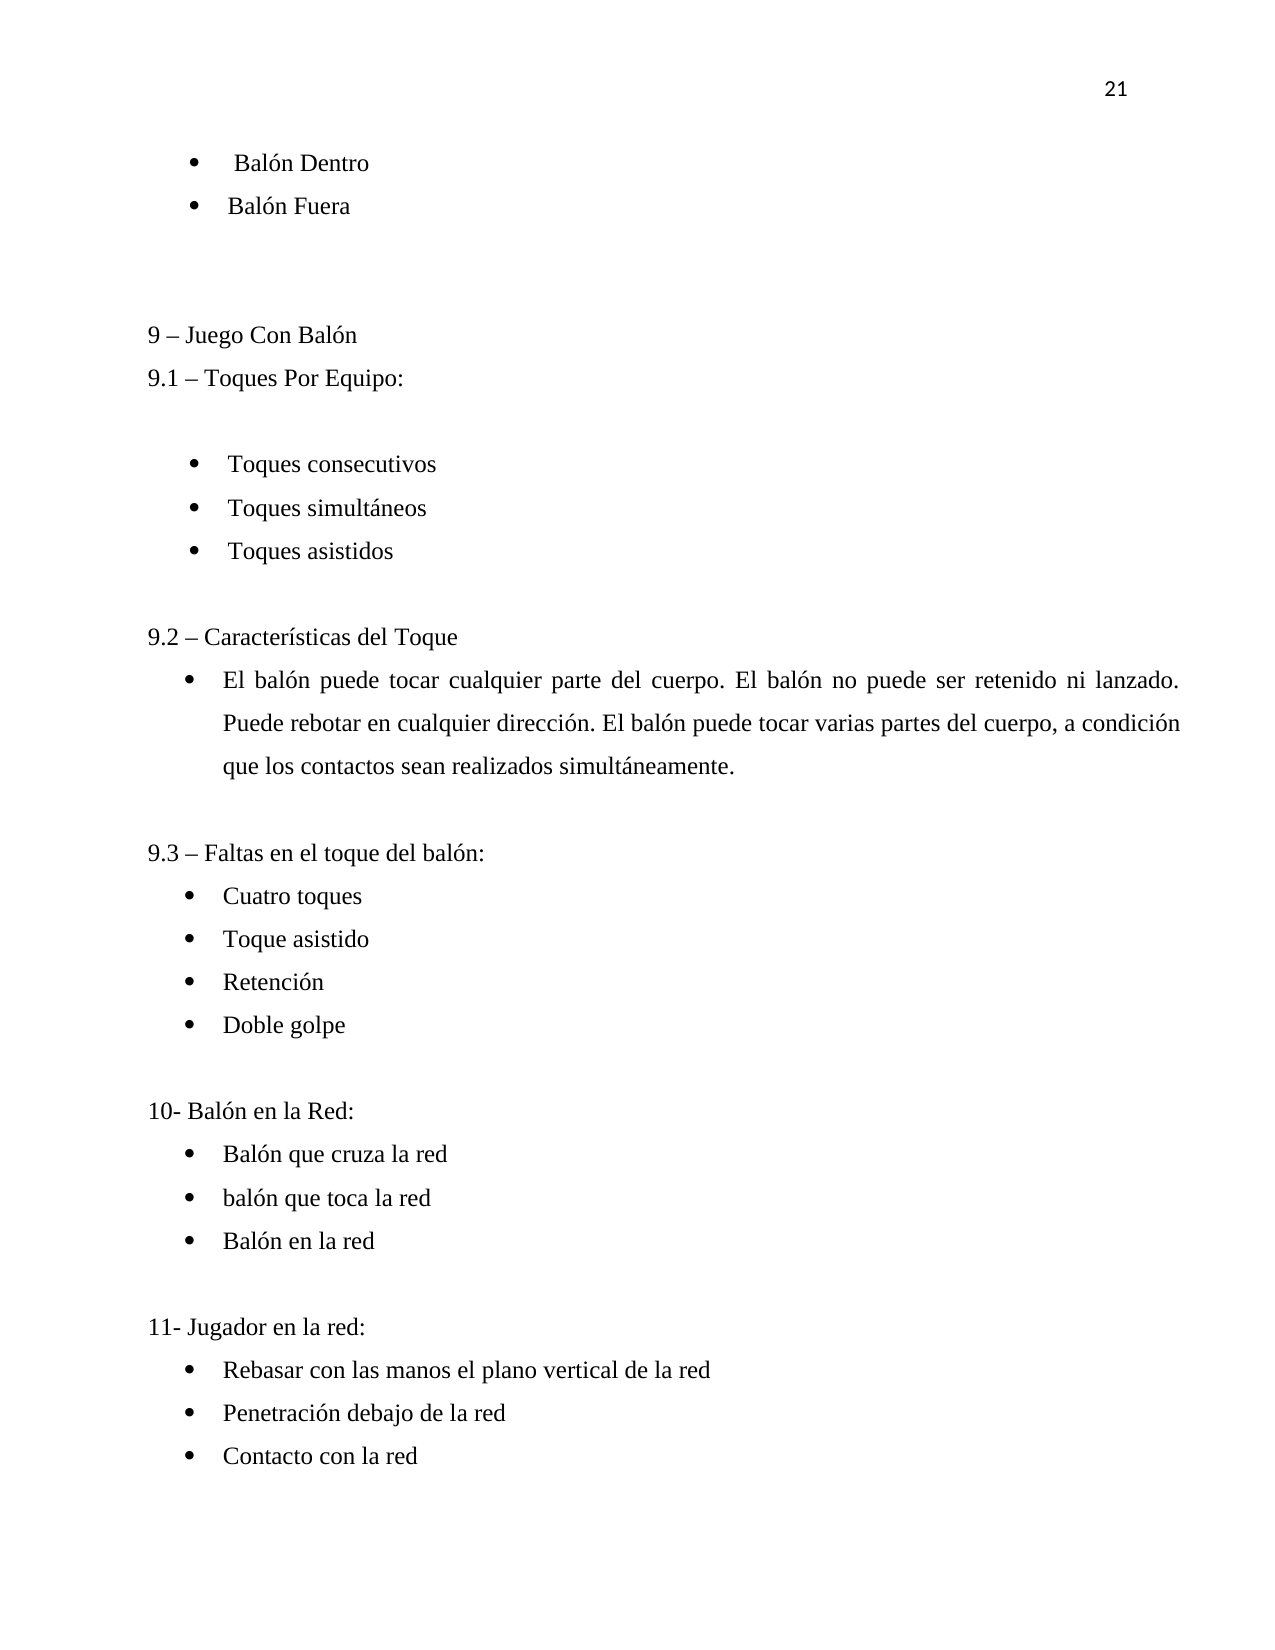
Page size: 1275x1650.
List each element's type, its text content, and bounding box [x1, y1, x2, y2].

list Penetración debajo de la red [185, 1398, 1181, 1427]
list Rebasar con las manos el plano vertical de la red [185, 1355, 1181, 1384]
list balón que toca la red [185, 1183, 1181, 1211]
text 9.1 – Toques Por Equipo: [148, 363, 1181, 392]
list Balón que cruza la red [185, 1139, 1181, 1168]
text 9.3 – Faltas en el toque del balón: [148, 838, 1181, 866]
list Cuatro toques [185, 881, 1181, 909]
list El balón puede tocar cualquier parte del cuerpo. El balón no puede ser retenido ni lanzado. Puede rebotar en cualquier dirección. El balón puede tocar varias partes del cuerpo, a condición que los contactos sean realizados simultáneamente. [185, 665, 1181, 780]
text 9.2 – Características del Toque [148, 622, 1181, 651]
list Toques asistidos [190, 536, 1181, 564]
list Contacto con la red [185, 1441, 1181, 1470]
list Doble golpe [185, 1010, 1181, 1039]
list Toques consecutivos [190, 449, 1181, 478]
list Balón Dentro [190, 148, 1181, 176]
list Balón en la red [185, 1226, 1181, 1254]
list Retención [185, 967, 1181, 996]
text 11- Jugador en la red: [148, 1312, 1181, 1341]
list Toque asistido [185, 924, 1181, 953]
text 10- Balón en la Red: [148, 1096, 1181, 1125]
list Toques simultáneos [190, 493, 1181, 521]
text 9 – Juego Con Balón [148, 320, 1181, 349]
list Balón Fuera [190, 191, 1181, 219]
